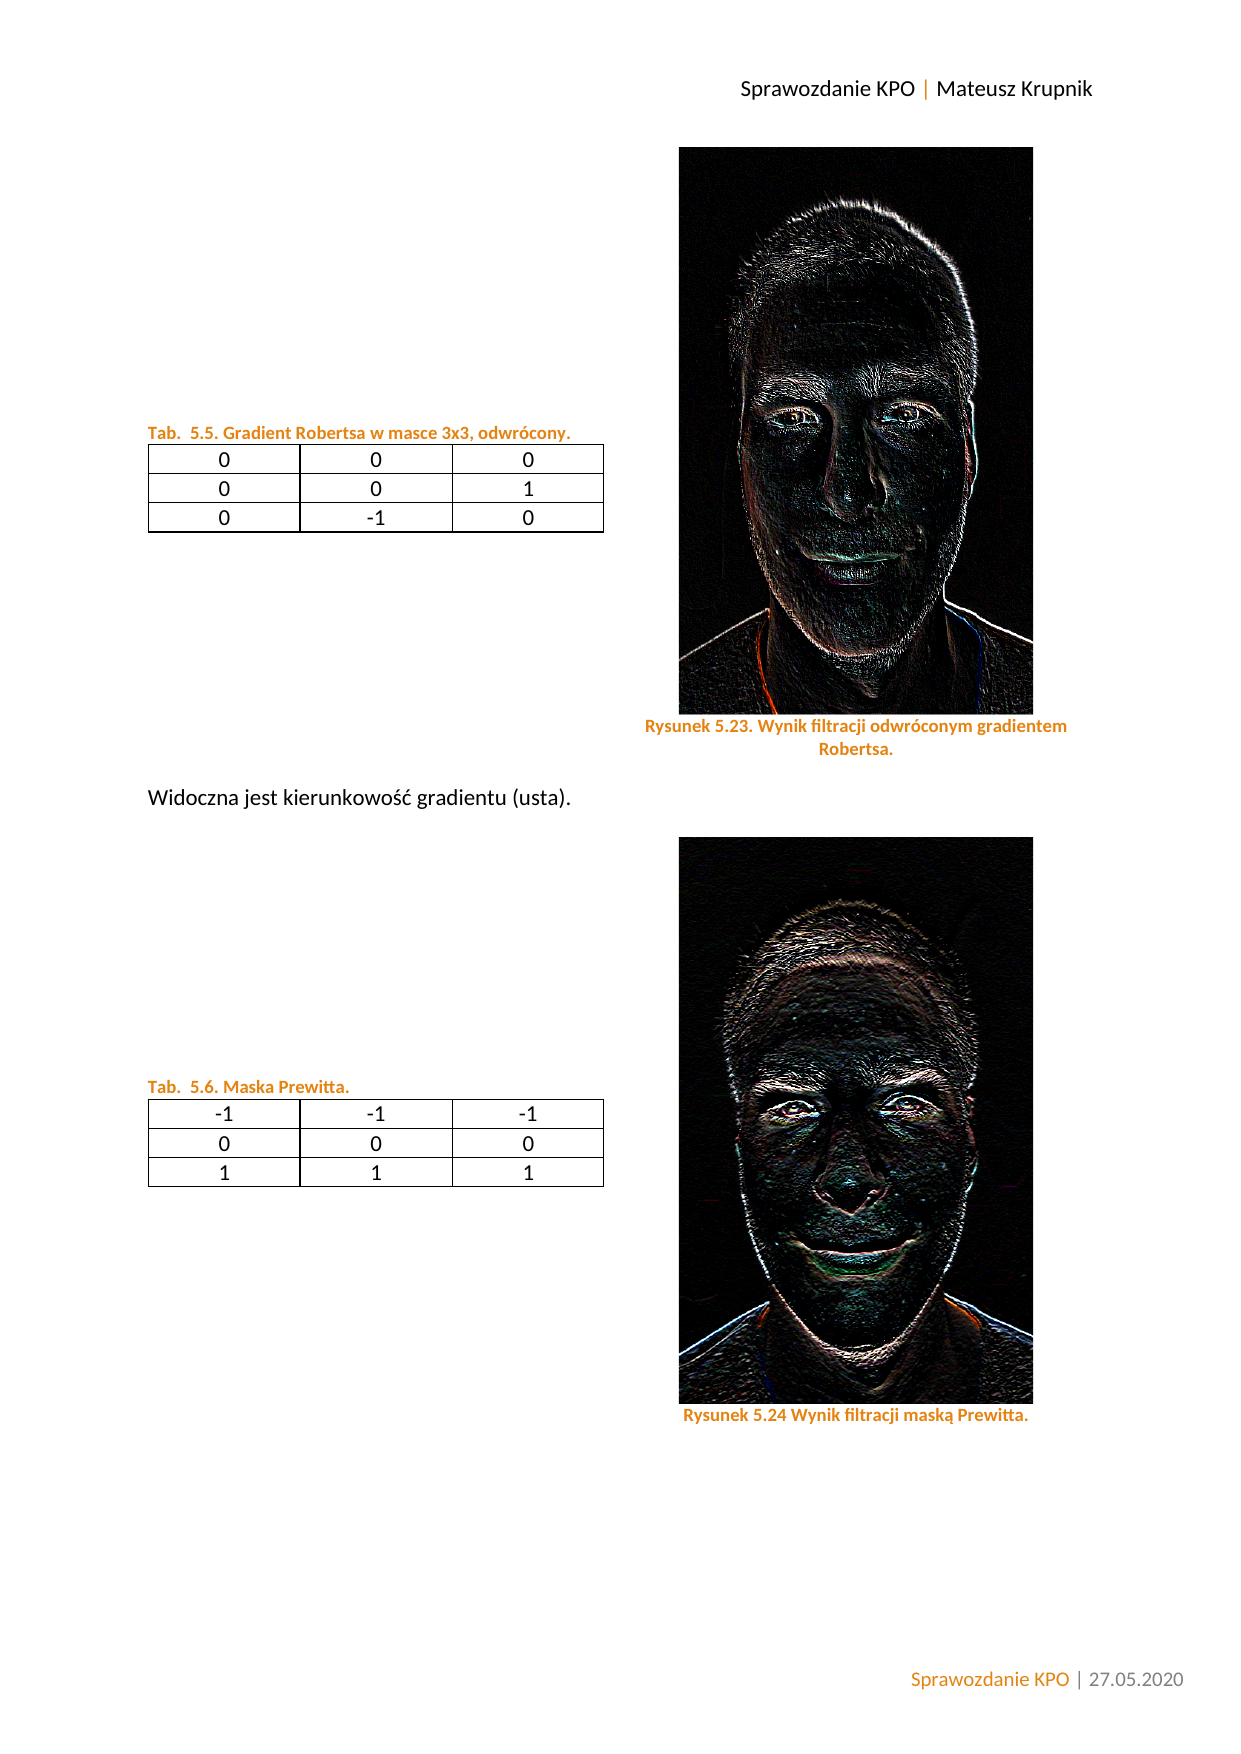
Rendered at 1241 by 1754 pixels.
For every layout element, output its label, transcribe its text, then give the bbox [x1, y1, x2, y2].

text Widoczna jest kierunkowość gradientu (usta). [148, 783, 1093, 811]
picture [678, 836, 1034, 1404]
picture [678, 147, 1034, 715]
